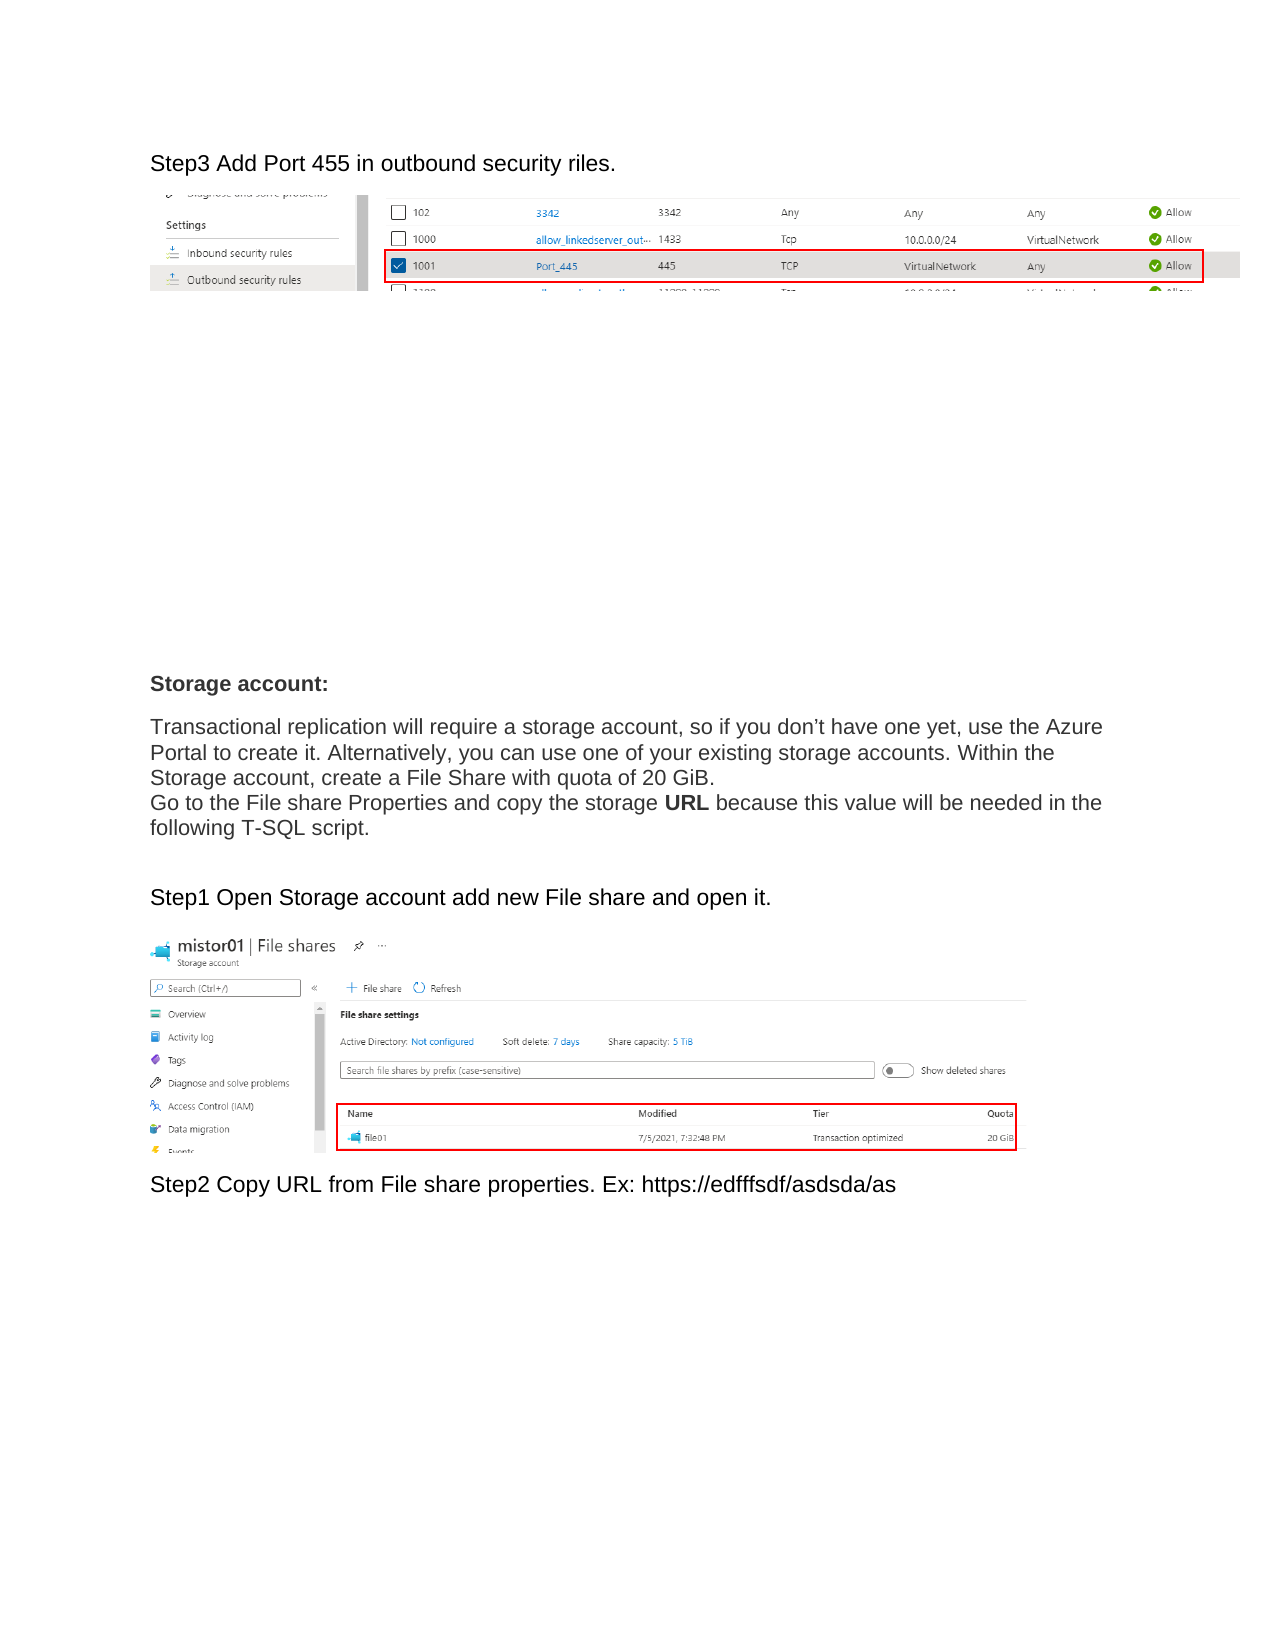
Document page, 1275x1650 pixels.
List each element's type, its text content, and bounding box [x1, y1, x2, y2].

text Step2 Copy URL from File share properties. Ex: https://edfffsdf/asdsda/as [150, 1171, 1125, 1198]
picture [150, 929, 1027, 1153]
picture [150, 195, 1240, 291]
text Go to the File share Properties and copy the storage URL because this value will be needed in the following T-SQL script. [150, 790, 1125, 840]
text Step3 Add Port 455 in outbound security riles. [150, 150, 1125, 176]
text Storage account: [150, 670, 1125, 696]
text Step1 Open Storage account add new File share and open it. [150, 884, 1125, 911]
text Transactional replication will require a storage account, so if you don’t have one yet, use the Azure Portal to create it. Alternatively, you can use one of your existing storage accounts. Within the Storage account, create a File Share with quota of 20 GiB. [150, 714, 1125, 790]
